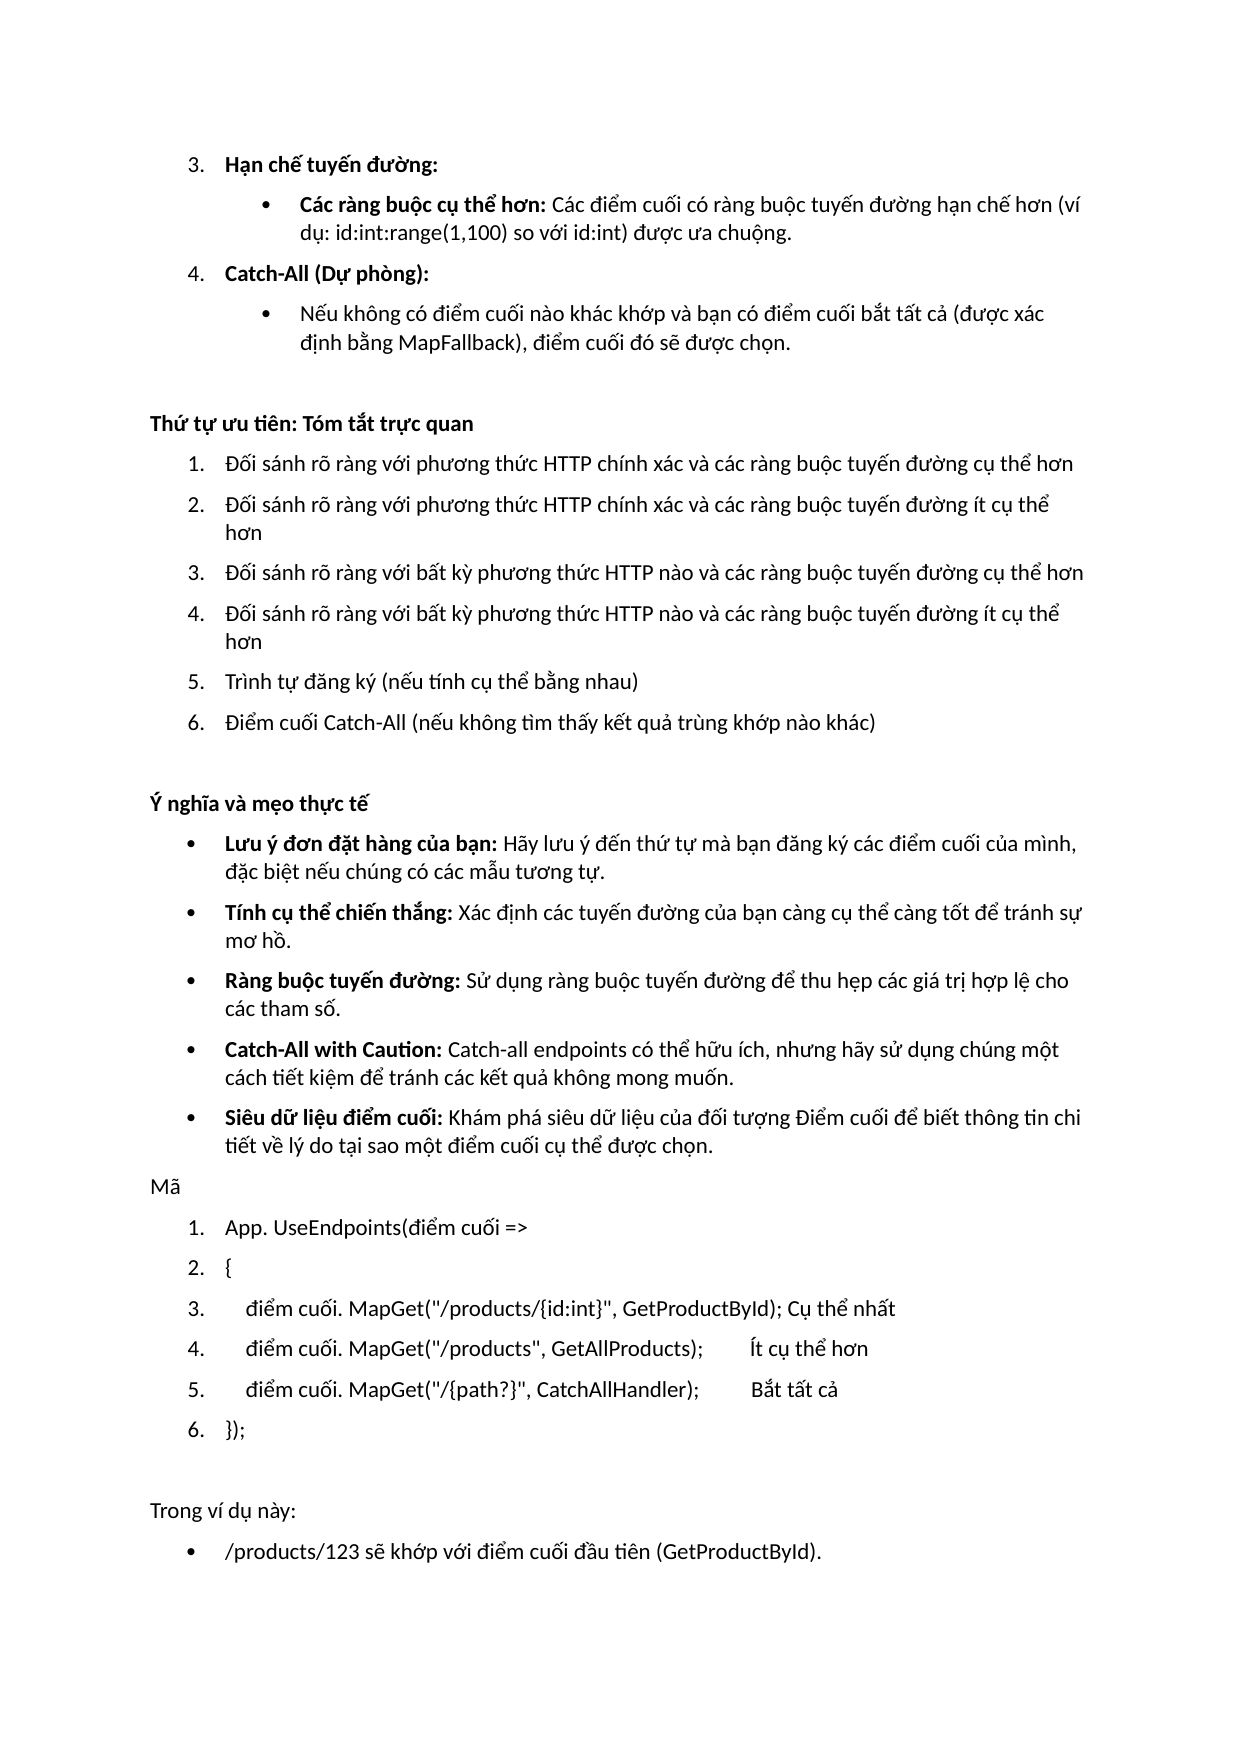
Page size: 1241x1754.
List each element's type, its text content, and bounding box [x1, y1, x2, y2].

list /products/123 sẽ khớp với điểm cuối đầu tiên (GetProductById). [187, 1537, 1090, 1565]
text Mã [150, 1172, 1090, 1200]
list Catch-All with Caution: Catch-all endpoints có thể hữu ích, nhưng hãy sử dụng chúng một cách tiết kiệm để tránh các kết quả không mong muốn. [187, 1035, 1090, 1091]
list Nếu không có điểm cuối nào khác khớp và bạn có điểm cuối bắt tất cả (được xác định bằng MapFallback), điểm cuối đó sẽ được chọn. [262, 299, 1090, 356]
list điểm cuối. MapGet("/{path?}", CatchAllHandler); Bắt tất cả [187, 1375, 1090, 1403]
list điểm cuối. MapGet("/products", GetAllProducts); Ít cụ thể hơn [187, 1334, 1090, 1362]
list Siêu dữ liệu điểm cuối: Khám phá siêu dữ liệu của đối tượng Điểm cuối để biết thông tin chi tiết về lý do tại sao một điểm cuối cụ thể được chọn. [187, 1103, 1090, 1159]
text Trong ví dụ này: [150, 1496, 1090, 1524]
text Thứ tự ưu tiên: Tóm tắt trực quan [150, 409, 1090, 437]
list Ràng buộc tuyến đường: Sử dụng ràng buộc tuyến đường để thu hẹp các giá trị hợp lệ cho các tham số. [187, 966, 1090, 1022]
list Hạn chế tuyến đường: [187, 150, 1090, 178]
list Đối sánh rõ ràng với bất kỳ phương thức HTTP nào và các ràng buộc tuyến đường ít cụ thể hơn [187, 599, 1090, 655]
list { [187, 1253, 1090, 1281]
list }); [187, 1415, 1090, 1443]
list điểm cuối. MapGet("/products/{id:int}", GetProductById); Cụ thể nhất [187, 1294, 1090, 1322]
list Các ràng buộc cụ thể hơn: Các điểm cuối có ràng buộc tuyến đường hạn chế hơn (ví dụ: id:int:range(1,100) so với id:int) được ưa chuộng. [262, 191, 1090, 247]
list Tính cụ thể chiến thắng: Xác định các tuyến đường của bạn càng cụ thể càng tốt để tránh sự mơ hồ. [187, 898, 1090, 954]
list Catch-All (Dự phòng): [187, 259, 1090, 287]
list Đối sánh rõ ràng với phương thức HTTP chính xác và các ràng buộc tuyến đường ít cụ thể hơn [187, 490, 1090, 546]
list Đối sánh rõ ràng với bất kỳ phương thức HTTP nào và các ràng buộc tuyến đường cụ thể hơn [187, 558, 1090, 586]
list Lưu ý đơn đặt hàng của bạn: Hãy lưu ý đến thứ tự mà bạn đăng ký các điểm cuối của mình, đặc biệt nếu chúng có các mẫu tương tự. [187, 829, 1090, 885]
list App. UseEndpoints(điểm cuối => [187, 1213, 1090, 1241]
list Đối sánh rõ ràng với phương thức HTTP chính xác và các ràng buộc tuyến đường cụ thể hơn [187, 449, 1090, 477]
list Điểm cuối Catch-All (nếu không tìm thấy kết quả trùng khớp nào khác) [187, 708, 1090, 736]
text Ý nghĩa và mẹo thực tế [150, 789, 1090, 817]
list Trình tự đăng ký (nếu tính cụ thể bằng nhau) [187, 667, 1090, 695]
